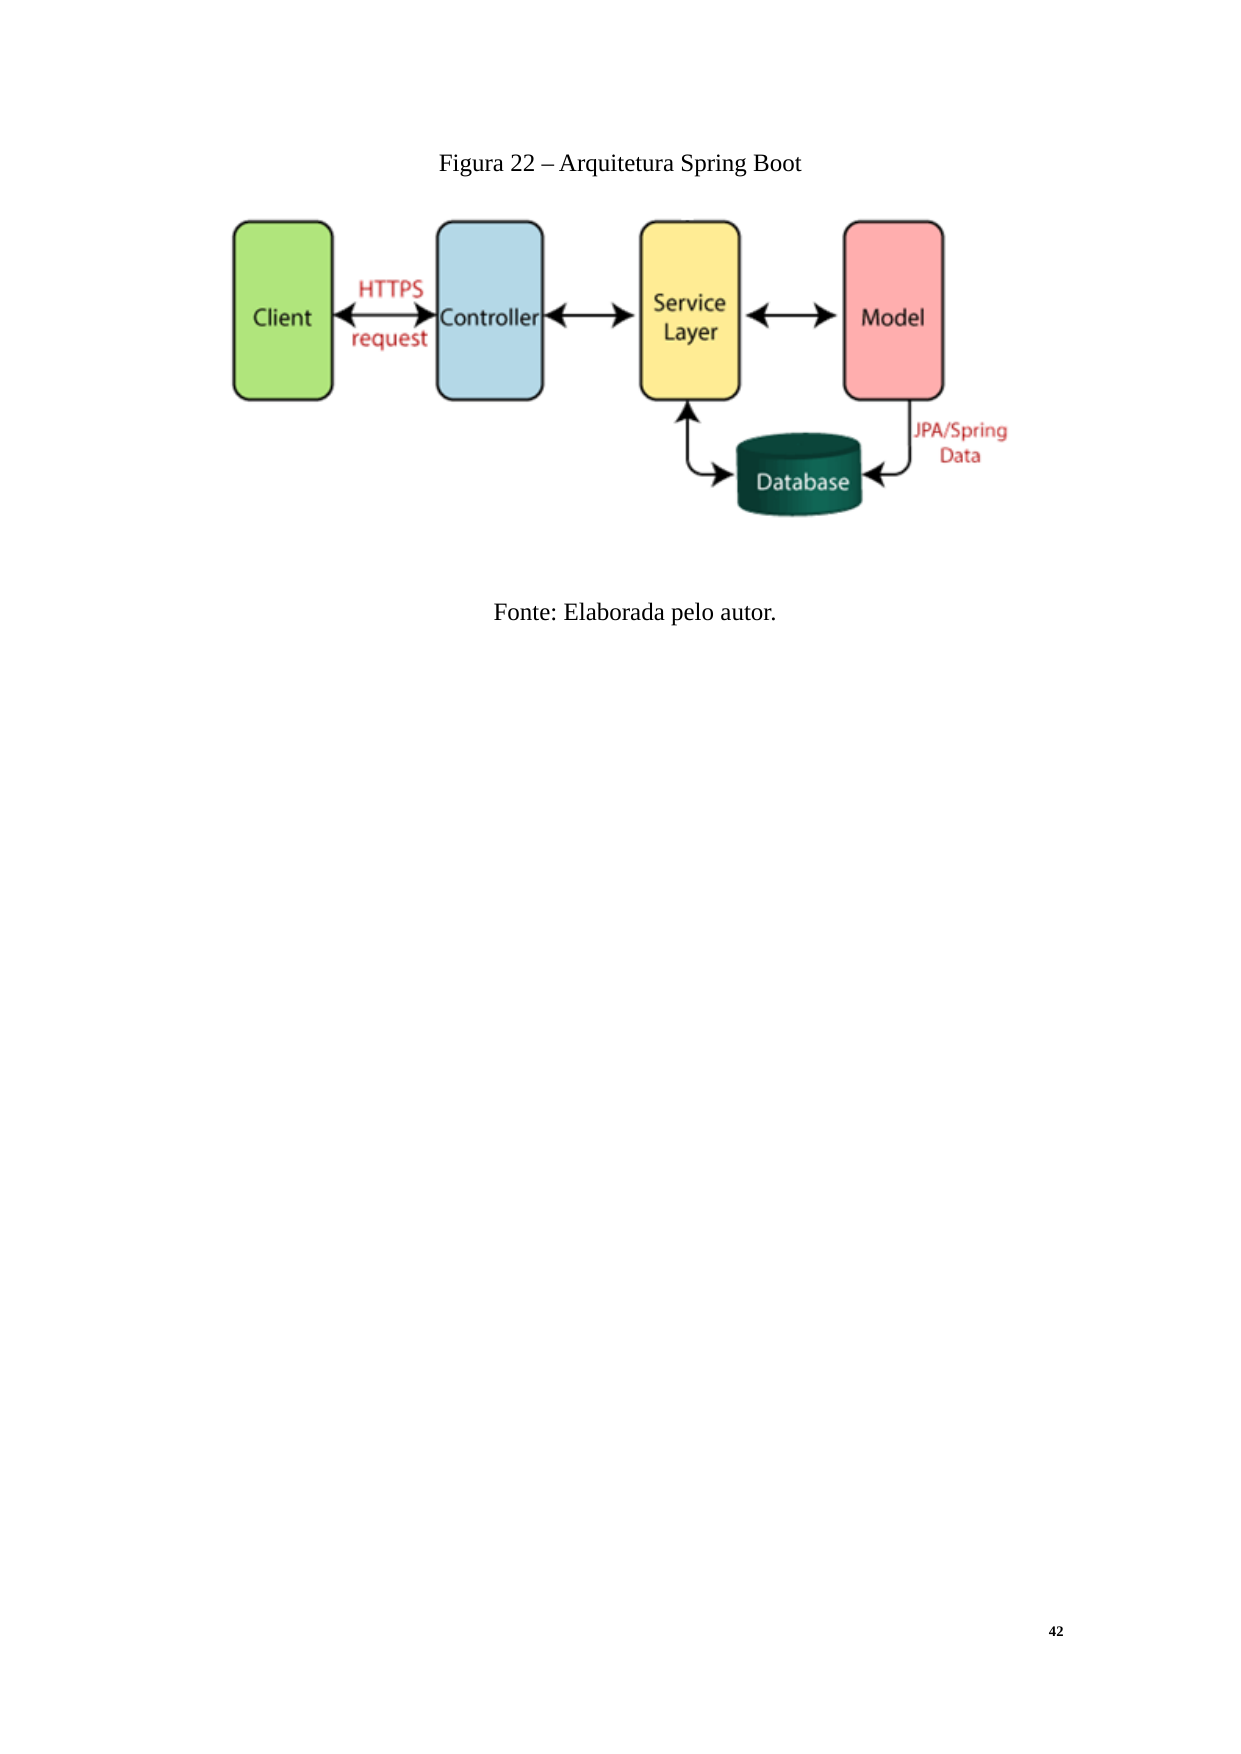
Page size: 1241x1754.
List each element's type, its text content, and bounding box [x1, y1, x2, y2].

text Fonte: Elaborada pelo autor. [177, 597, 1093, 625]
picture [220, 197, 1049, 566]
text Figura 22 – Arquitetura Spring Boot [177, 148, 1063, 176]
